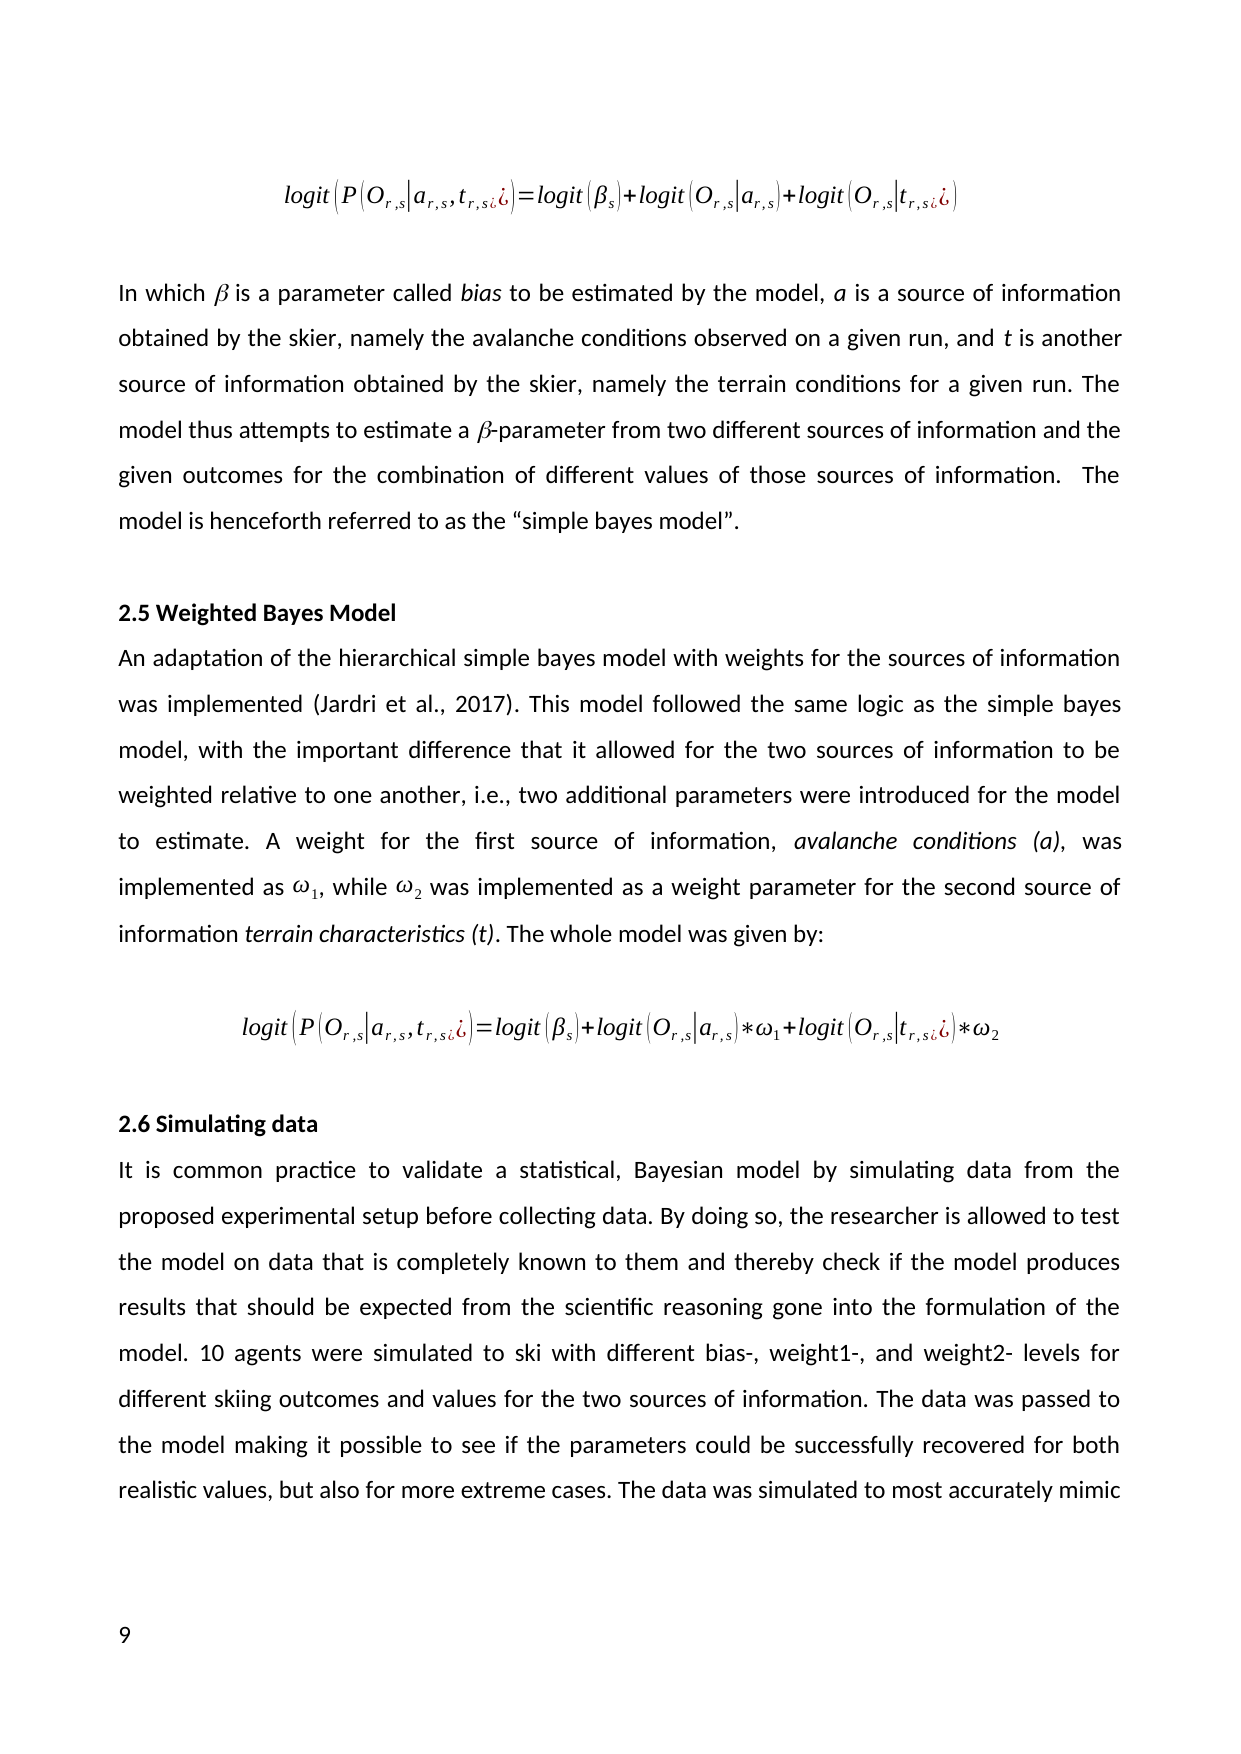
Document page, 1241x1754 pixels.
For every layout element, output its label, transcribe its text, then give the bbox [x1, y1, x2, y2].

text 2.6 Simulating data [118, 1109, 1122, 1139]
text An adaptation of the hierarchical simple bayes model with weights for the sources of information was implemented (Jardri et al., 2017). This model followed the same logic as the simple bayes model, with the important difference that it allowed for the two sources of information to be weighted relative to one another, i.e., two additional parameters were introduced for the model to estimate. A weight for the first source of information, avalanche conditions (a), was implemented as , while was implemented as a weight parameter for the second source of information terrain characteristics (t). The whole model was given by: [118, 642, 1122, 948]
text 2.5 Weighted Bayes Model [118, 597, 1122, 627]
text In which is a parameter called bias to be estimated by the model, a is a source of information obtained by the skier, namely the avalanche conditions observed on a given run, and t is another source of information obtained by the skier, namely the terrain conditions for a given run. The model thus attempts to estimate a -parameter from two different sources of information and the given outcomes for the combination of different values of those sources of information. The model is henceforth referred to as the “simple bayes model”. [118, 277, 1122, 536]
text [118, 1154, 1122, 1505]
